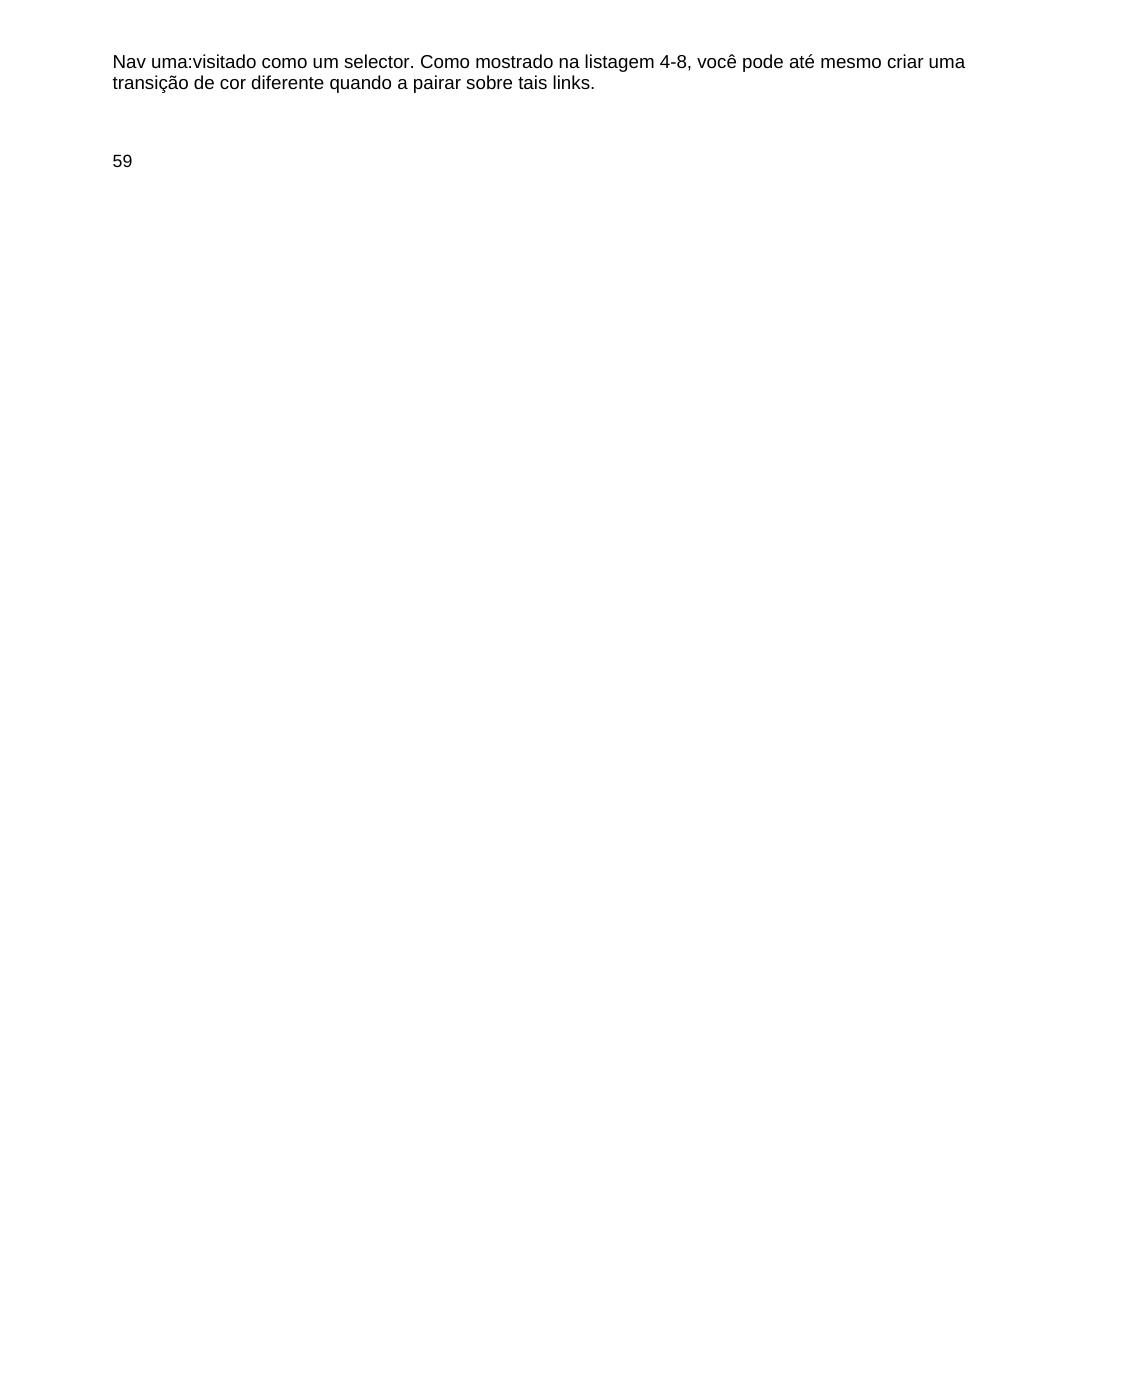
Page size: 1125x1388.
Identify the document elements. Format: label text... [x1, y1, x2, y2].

text 59 [112, 151, 1012, 171]
text Nav uma:visitado como um selector. Como mostrado na listagem 4-8, você pode até mesmo criar uma transição de cor diferente quando a pairar sobre tais links. [112, 52, 975, 93]
